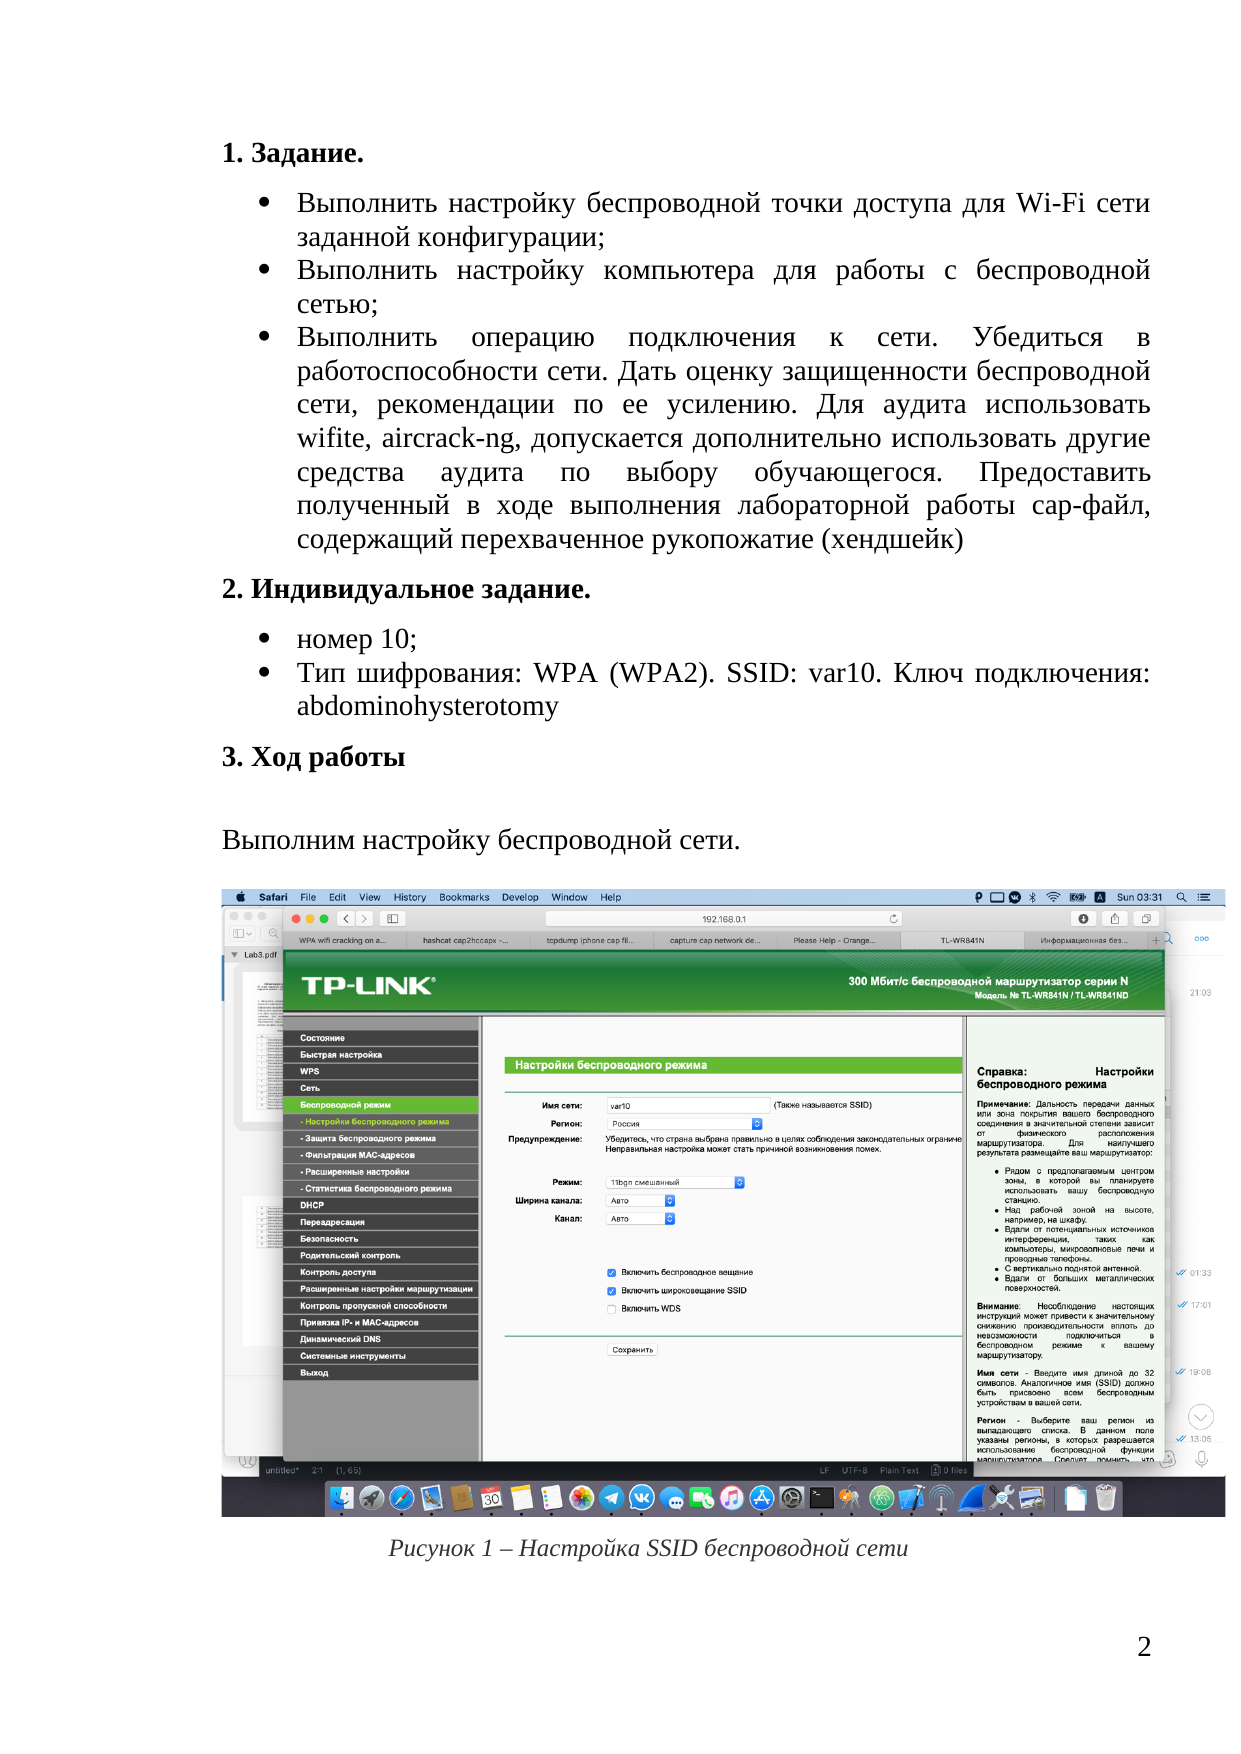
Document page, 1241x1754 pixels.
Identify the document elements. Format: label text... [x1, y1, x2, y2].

text Рисунок 1 – Настройка SSID беспроводной сети [148, 1533, 1152, 1562]
subtitle Задание. [148, 135, 1152, 168]
list Тип шифрования: WPA (WPA2). SSID: var10. Ключ подключения: abdominohysterotomy [259, 655, 1152, 722]
subtitle Индивидуальное задание. [148, 571, 1152, 604]
text Выполним настройку беспроводной сети. [148, 822, 1152, 856]
list номер 10; [259, 621, 1152, 655]
list Выполнить настройку компьютера для работы с беспроводной сетью; [259, 252, 1152, 319]
list Выполнить операцию подключения к сети. Убедиться в работоспособности сети. Дать оценку защищенности беспроводной сети, рекомендации по ее усилению. Для аудита использовать wifite, aircrack-ng, допускается дополнительно использовать другие средства аудита по выбору обучающегося. Предоставить полученный в ходе выполнения лабораторной работы cap-файл, содержащий перехваченное рукопожатие (хендшейк) [259, 319, 1152, 554]
list Выполнить настройку беспроводной точки доступа для Wi-Fi сети заданной конфигурации; [259, 185, 1152, 252]
picture [221, 889, 1226, 1517]
subtitle Ход работы [148, 739, 1152, 772]
